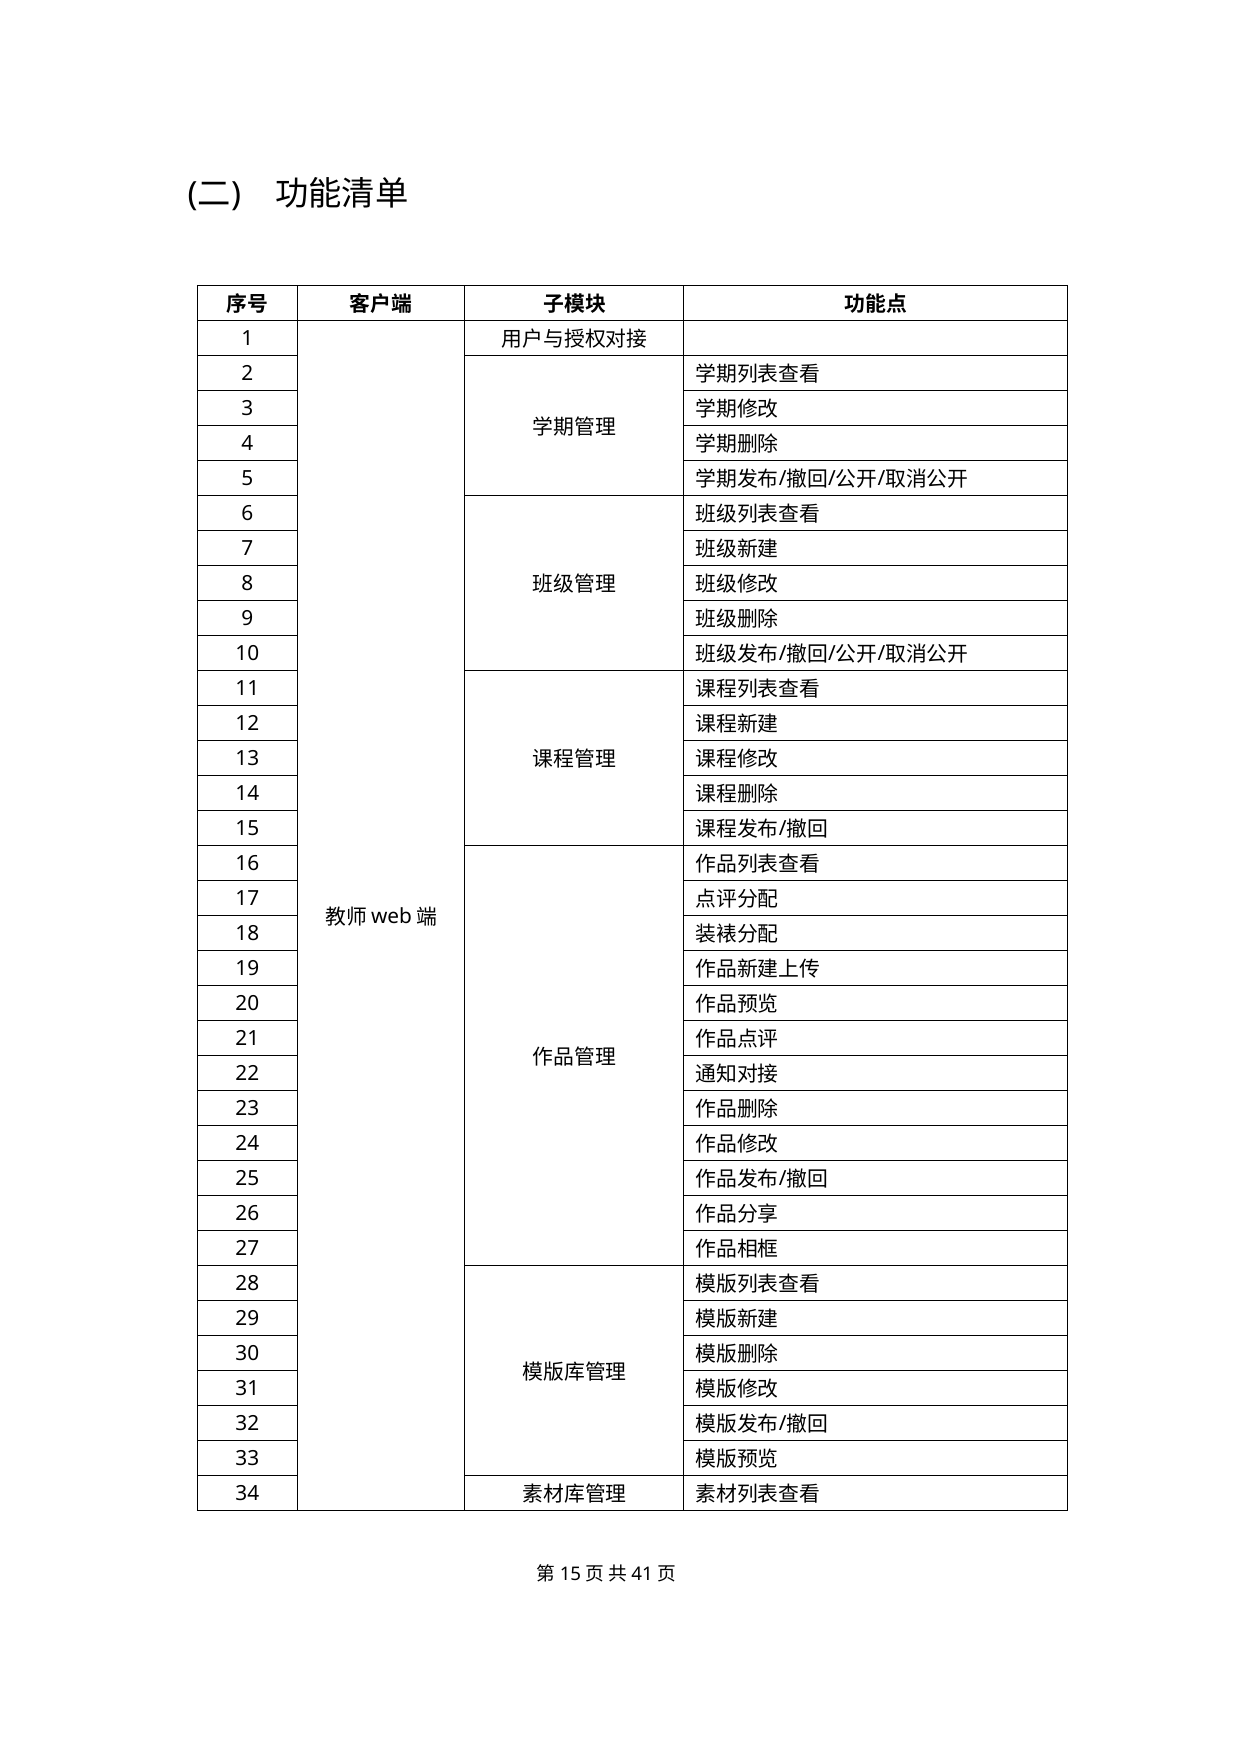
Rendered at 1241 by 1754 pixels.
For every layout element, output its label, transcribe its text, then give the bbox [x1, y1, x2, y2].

table_cell [684, 321, 1067, 355]
table_cell 16 [198, 846, 297, 880]
table_cell 课程管理 [465, 671, 683, 845]
table_cell 30 [198, 1336, 297, 1370]
table_cell 班级修改 [684, 566, 1067, 600]
table_cell 学期管理 [465, 356, 683, 495]
table_cell 31 [198, 1371, 297, 1405]
table_cell 9 [198, 601, 297, 635]
table_cell 课程新建 [684, 706, 1067, 740]
table_cell 课程删除 [684, 776, 1067, 810]
table_cell 学期修改 [684, 391, 1067, 425]
table_cell 课程发布/撤回 [684, 811, 1067, 845]
table_cell 班级列表查看 [684, 496, 1067, 530]
table_cell 模版库管理 [465, 1266, 683, 1475]
table_cell 作品相框 [684, 1231, 1067, 1265]
table_cell 通知对接 [684, 1056, 1067, 1090]
table_cell 2 [198, 356, 297, 390]
table_cell 装裱分配 [684, 916, 1067, 950]
table_header 客户端 [298, 286, 464, 320]
table_cell 23 [198, 1091, 297, 1125]
table_cell 模版发布/撤回 [684, 1406, 1067, 1440]
table_cell 1 [198, 321, 297, 355]
table_cell 25 [198, 1161, 297, 1195]
table_cell 模版新建 [684, 1301, 1067, 1335]
table_cell 作品点评 [684, 1021, 1067, 1055]
table_cell 19 [198, 951, 297, 985]
table_cell 4 [198, 426, 297, 460]
table_cell 34 [198, 1476, 297, 1510]
table_cell 课程修改 [684, 741, 1067, 775]
subtitle 功能清单 [187, 159, 1053, 224]
table_cell 教师web端 [298, 321, 464, 1510]
table_cell 27 [198, 1231, 297, 1265]
table_cell 作品删除 [684, 1091, 1067, 1125]
table_cell 32 [198, 1406, 297, 1440]
table_cell 用户与授权对接 [465, 321, 683, 355]
table_cell 13 [198, 741, 297, 775]
table_header 序号 [198, 286, 297, 320]
table_cell 24 [198, 1126, 297, 1160]
table_cell 20 [198, 986, 297, 1020]
table_cell 模版修改 [684, 1371, 1067, 1405]
table_cell 班级发布/撤回/公开/取消公开 [684, 636, 1067, 670]
table_cell 学期删除 [684, 426, 1067, 460]
table_cell 33 [198, 1441, 297, 1475]
table_cell 班级删除 [684, 601, 1067, 635]
table_cell 作品管理 [465, 846, 683, 1265]
table_cell 作品列表查看 [684, 846, 1067, 880]
table_cell 作品预览 [684, 986, 1067, 1020]
table_cell 22 [198, 1056, 297, 1090]
table_cell 6 [198, 496, 297, 530]
table_cell 18 [198, 916, 297, 950]
table_cell 8 [198, 566, 297, 600]
table_cell 学期发布/撤回/公开/取消公开 [684, 461, 1067, 495]
table_cell 17 [198, 881, 297, 915]
table_cell 29 [198, 1301, 297, 1335]
table_cell 点评分配 [684, 881, 1067, 915]
table_cell 课程列表查看 [684, 671, 1067, 705]
table_cell 5 [198, 461, 297, 495]
table_cell 21 [198, 1021, 297, 1055]
table_cell 素材列表查看 [684, 1476, 1067, 1510]
table_cell 作品新建上传 [684, 951, 1067, 985]
table_cell 模版删除 [684, 1336, 1067, 1370]
table_header 子模块 [465, 286, 683, 320]
table_cell 作品分享 [684, 1196, 1067, 1230]
table_cell 学期列表查看 [684, 356, 1067, 390]
table_cell 28 [198, 1266, 297, 1300]
table_cell 15 [198, 811, 297, 845]
table_cell 班级新建 [684, 531, 1067, 565]
table_cell 3 [198, 391, 297, 425]
table_cell 班级管理 [465, 496, 683, 670]
table_cell 模版预览 [684, 1441, 1067, 1475]
table_cell 12 [198, 706, 297, 740]
table_cell 作品发布/撤回 [684, 1161, 1067, 1195]
table_cell 14 [198, 776, 297, 810]
table_cell 10 [198, 636, 297, 670]
table_header 功能点 [684, 286, 1067, 320]
table_cell 7 [198, 531, 297, 565]
table_cell 作品修改 [684, 1126, 1067, 1160]
table_cell 素材库管理 [465, 1476, 683, 1510]
table_cell 模版列表查看 [684, 1266, 1067, 1300]
table_cell 11 [198, 671, 297, 705]
table_cell 26 [198, 1196, 297, 1230]
